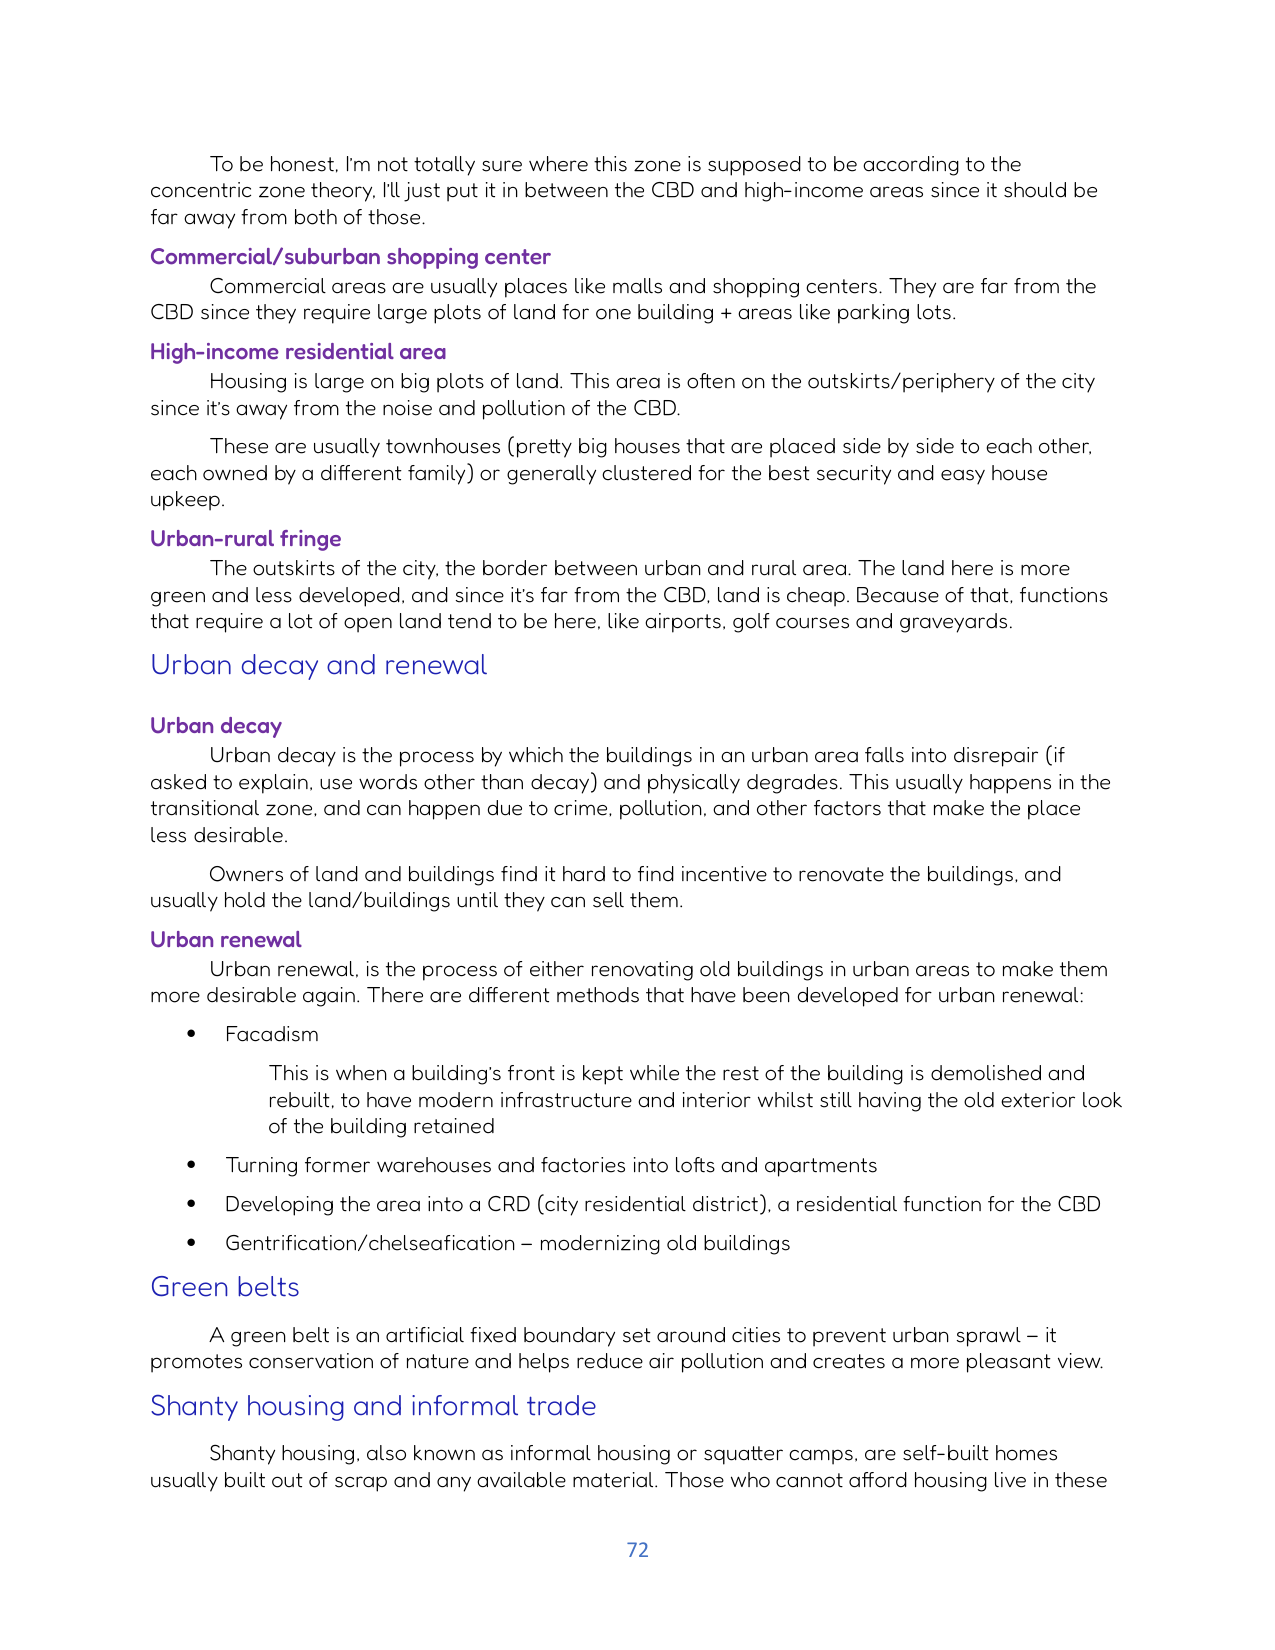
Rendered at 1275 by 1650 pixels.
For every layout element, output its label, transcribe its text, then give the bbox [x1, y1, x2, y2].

text Urban renewal, is the process of either renovating old buildings in urban areas to make them more desirable again. There are different methods that have been developed for urban renewal: [150, 955, 1125, 1008]
text Owners of land and buildings find it hard to find incentive to renovate the buildings, and usually hold the land/buildings until they can sell them. [150, 860, 1125, 913]
text This is when a building’s front is kept while the rest of the building is demolished and rebuilt, to have modern infrastructure and interior whilst still having the old exterior look of the building retained [268, 1059, 1125, 1139]
list Developing the area into a CRD (city residential district), a residential function for the CBD [187, 1190, 1125, 1217]
text Urban-rural fringe [150, 524, 1125, 552]
text Urban renewal [150, 925, 1125, 953]
text High-income residential area [150, 337, 1125, 365]
text A green belt is an artificial fixed boundary set around cities to prevent urban sprawl – it promotes conservation of nature and helps reduce air pollution and creates a more pleasant view. [150, 1321, 1125, 1374]
text To be honest, I’m not totally sure where this zone is supposed to be according to the concentric zone theory, I’ll just put it in between the CBD and high-income areas since it should be far away from both of those. [150, 150, 1125, 229]
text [150, 1439, 1125, 1492]
text Urban decay is the process by which the buildings in an urban area falls into disrepair (if asked to explain, use words other than decay) and physically degrades. This usually happens in the transitional zone, and can happen due to crime, pollution, and other factors that make the place less desirable. [150, 741, 1125, 847]
text Urban decay [150, 712, 1125, 739]
text Shanty housing and informal trade [150, 1387, 1125, 1422]
list Facadism [187, 1021, 1125, 1047]
text Urban decay and renewal [150, 646, 1125, 681]
list Turning former warehouses and factories into lofts and apartments [187, 1151, 1125, 1178]
text These are usually townhouses (pretty big houses that are placed side by side to each other, each owned by a different family) or generally clustered for the best security and easy house upkeep. [150, 432, 1125, 512]
text Housing is large on big plots of land. This area is often on the outskirts/periphery of the city since it’s away from the noise and pollution of the CBD. [150, 367, 1125, 420]
text Commercial areas are usually places like malls and shopping centers. They are far from the CBD since they require large plots of land for one building + areas like parking lots. [150, 272, 1125, 325]
text The outskirts of the city, the border between urban and rural area. The land here is more green and less developed, and since it’s far from the CBD, land is cheap. Because of that, functions that require a lot of open land tend to be here, like airports, golf courses and graveyards. [150, 554, 1125, 634]
text Commercial/suburban shopping center [150, 242, 1125, 269]
list Gentrification/chelseafication – modernizing old buildings [187, 1229, 1125, 1256]
text Green belts [150, 1268, 1125, 1303]
